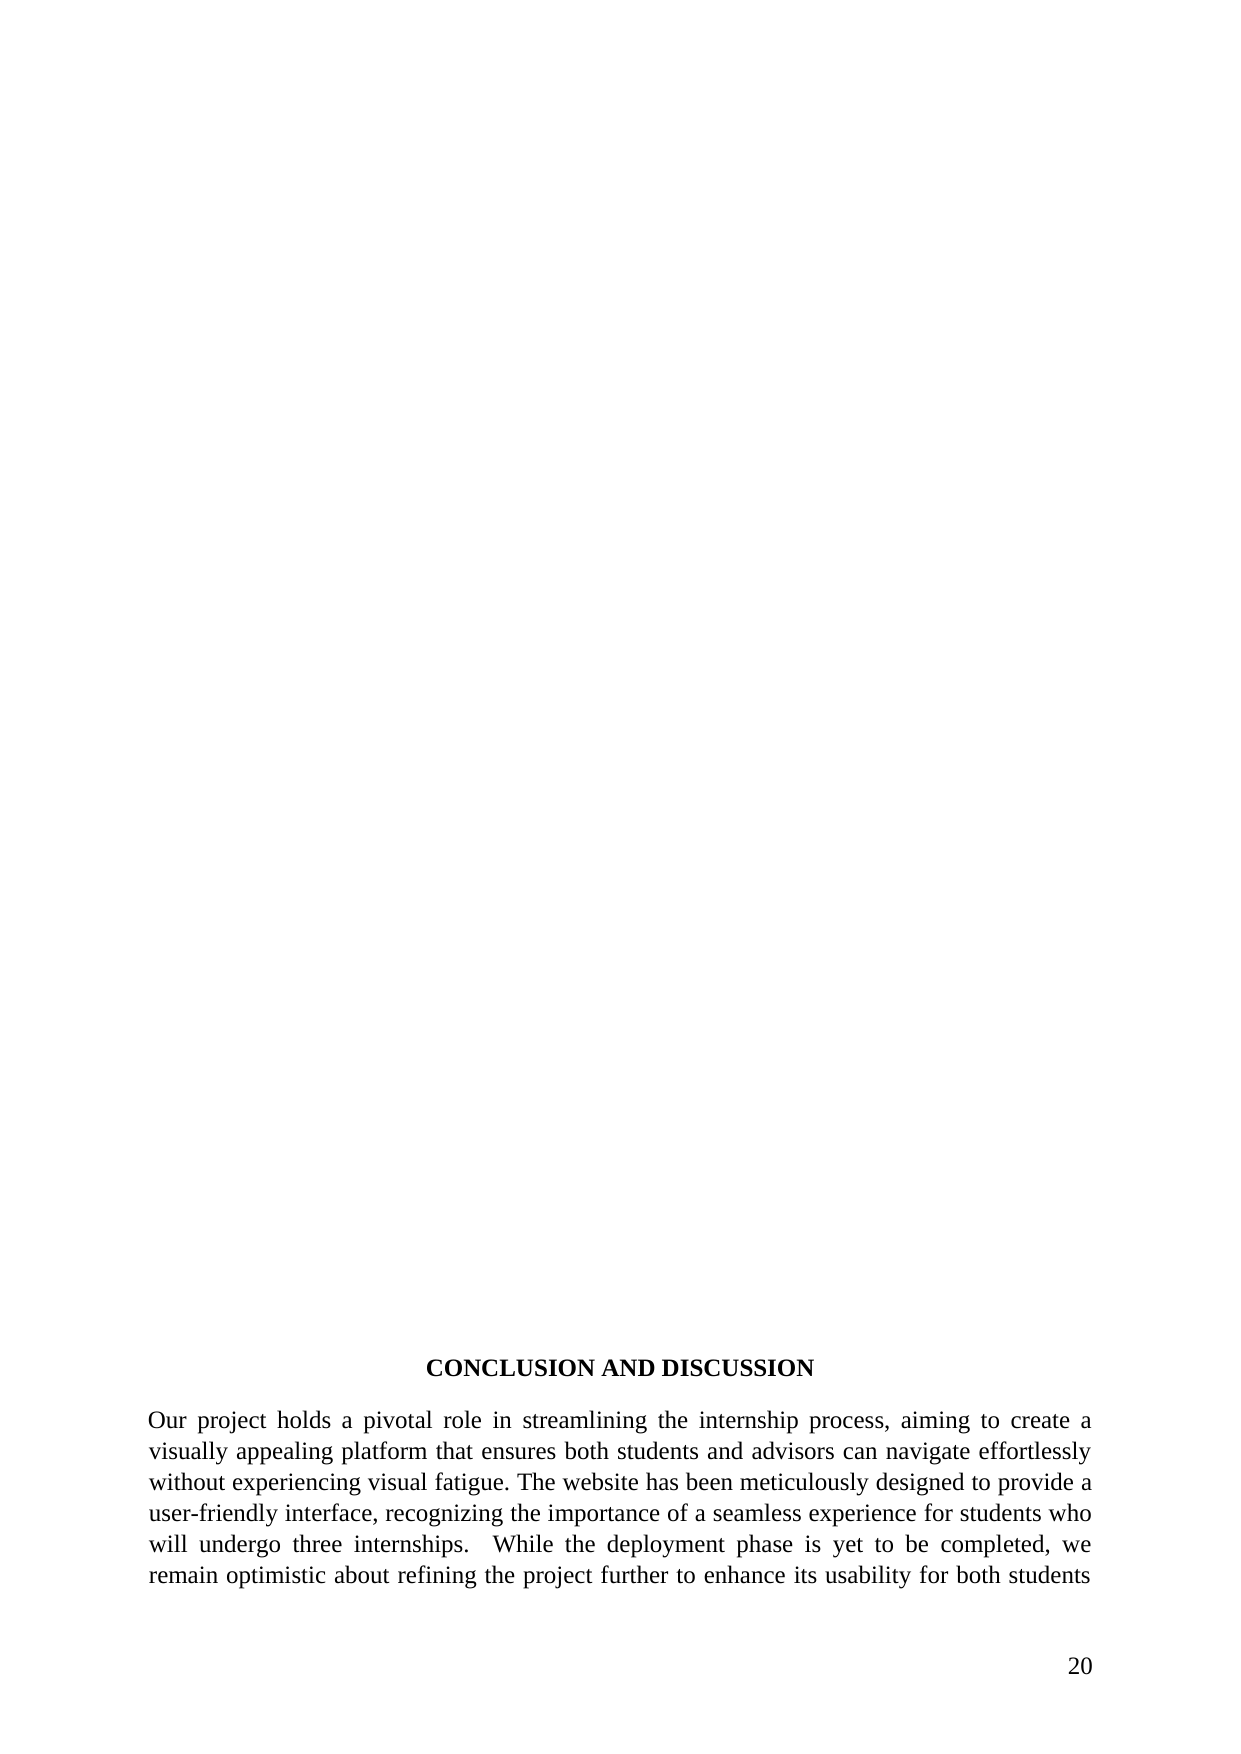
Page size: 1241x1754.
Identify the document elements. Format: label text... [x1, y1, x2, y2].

text CONCLUSION AND DISCUSSION [148, 1353, 1093, 1381]
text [148, 1405, 1093, 1589]
